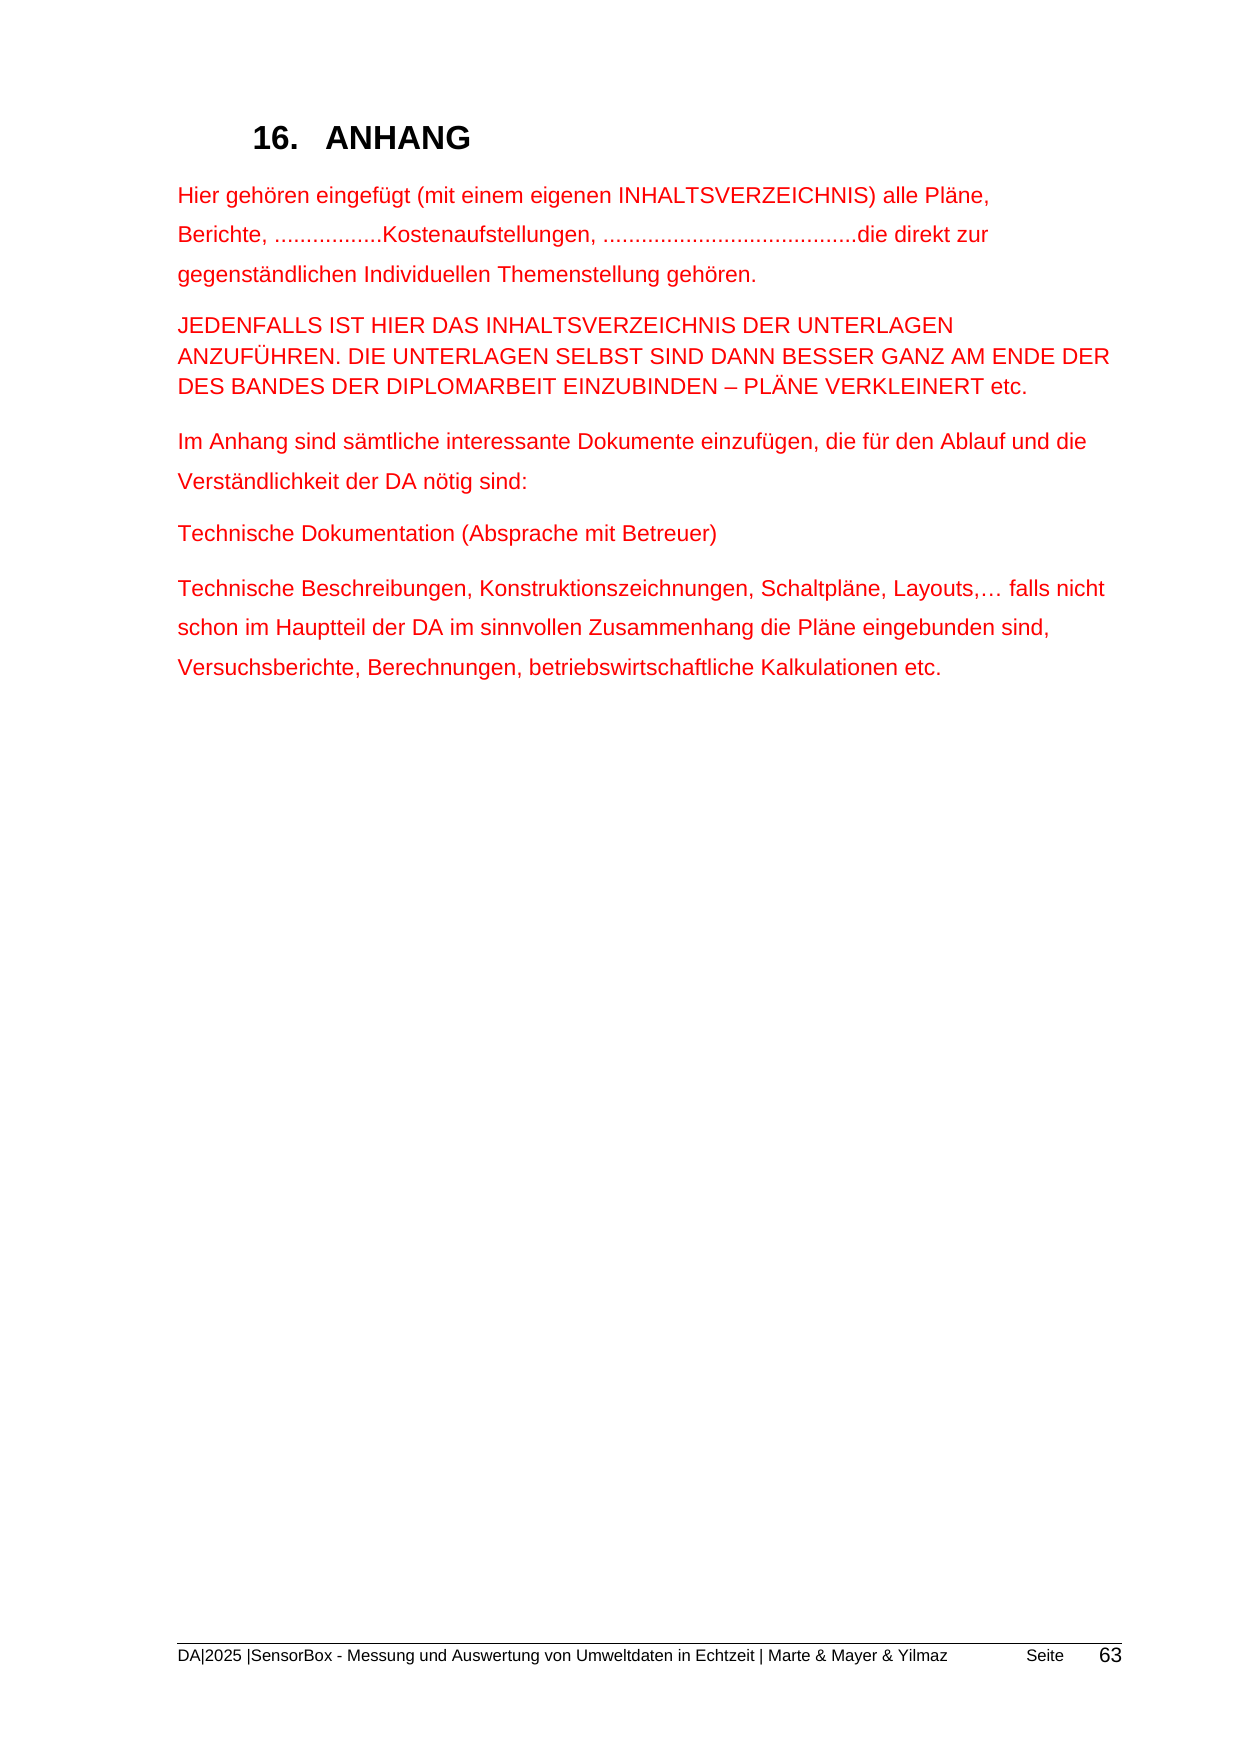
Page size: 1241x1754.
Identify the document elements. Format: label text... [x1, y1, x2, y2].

subtitle ANHANG [252, 118, 1122, 157]
text Technische Dokumentation (Absprache mit Betreuer) [177, 519, 1122, 546]
text Technische Beschreibungen, Konstruktionszeichnungen, Schaltpläne, Layouts,… falls nicht schon im Hauptteil der DA im sinnvollen Zusammenhang die Pläne eingebunden sind, Versuchsberichte, Berechnungen, betriebswirtschaftliche Kalkulationen etc. [177, 575, 1122, 680]
text JEDENFALLS IST HIER DAS INHALTSVERZEICHNIS DER UNTERLAGEN ANZUFÜHREN. DIE UNTERLAGEN SELBST SIND DANN BESSER GANZ AM ENDE DER DES BANDES DER DIPLOMARBEIT EINZUBINDEN – PLÄNE VERKLEINERT etc. [177, 312, 1122, 399]
text Hier gehören eingefügt (mit einem eigenen INHALTSVERZEICHNIS) alle Pläne, Berichte, .................Kostenaufstellungen, ........................................die direkt zur gegenständlichen Individuellen Themenstellung gehören. [177, 182, 1122, 287]
text Im Anhang sind sämtliche interessante Dokumente einzufügen, die für den Ablauf und die Verständlichkeit der DA nötig sind: [177, 428, 1122, 494]
